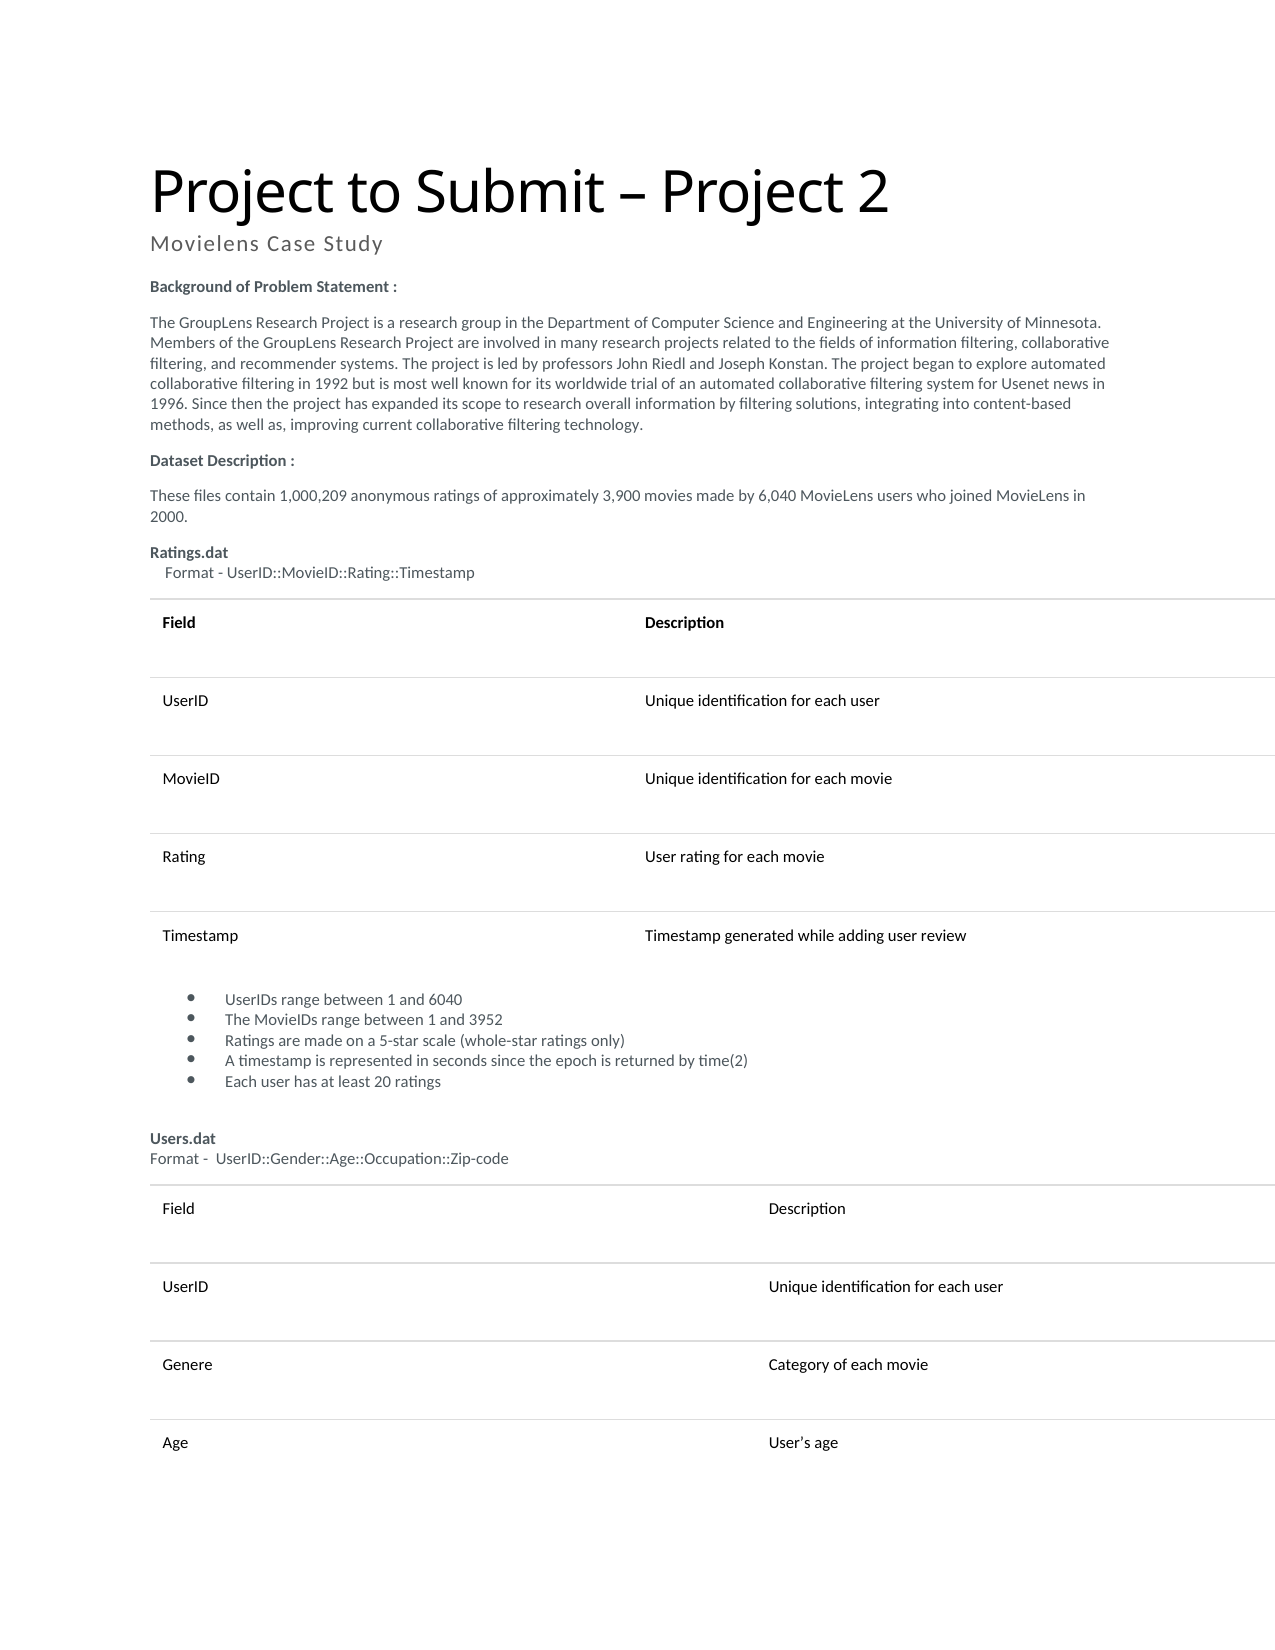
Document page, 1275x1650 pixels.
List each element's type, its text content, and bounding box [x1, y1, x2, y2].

table_cell Age [150, 1420, 756, 1497]
list The MovieIDs range between 1 and 3952 [187, 1009, 1125, 1030]
table_cell Genere [150, 1342, 756, 1418]
table_cell UserID [150, 678, 632, 754]
subtitle Movielens Case Study [150, 229, 1125, 257]
list Each user has at least 20 ratings [187, 1071, 1125, 1092]
text Users.dat Format - UserID::Gender::Age::Occupation::Zip-code [150, 1128, 1125, 1168]
table_header Field [150, 600, 632, 676]
table_header Field [150, 1186, 756, 1262]
table_cell Category of each movie [756, 1342, 1275, 1418]
text The GroupLens Research Project is a research group in the Department of Computer Science and Engineering at the University of Minnesota. Members of the GroupLens Research Project are involved in many research projects related to the fields of information filtering, collaborative filtering, and recommender systems. The project is led by professors John Riedl and Joseph Konstan. The project began to explore automated collaborative filtering in 1992 but is most well known for its worldwide trial of an automated collaborative filtering system for Usenet news in 1996. Since then the project has expanded its scope to research overall information by filtering solutions, integrating into content-based methods, as well as, improving current collaborative filtering technology. [150, 312, 1125, 434]
table_cell Unique identification for each movie [633, 756, 1275, 833]
list UserIDs range between 1 and 6040 [187, 989, 1125, 1009]
list Ratings are made on a 5-star scale (whole-star ratings only) [187, 1030, 1125, 1051]
table_cell Rating [150, 834, 632, 911]
text Dataset Description : [150, 450, 1125, 470]
text These files contain 1,000,209 anonymous ratings of approximately 3,900 movies made by 6,040 MovieLens users who joined MovieLens in 2000. [150, 486, 1125, 526]
table_header Description [633, 600, 1275, 676]
table_cell User rating for each movie [633, 834, 1275, 911]
table_cell User’s age [756, 1420, 1275, 1497]
title Project to Submit – Project 2 [150, 150, 1125, 229]
table_cell Timestamp generated while adding user review [633, 912, 1275, 989]
text Ratings.dat Format - UserID::MovieID::Rating::Timestamp [150, 542, 1125, 583]
table_cell MovieID [150, 756, 632, 833]
table_cell UserID [150, 1264, 756, 1340]
text Background of Problem Statement : [150, 276, 1125, 297]
table_cell Unique identification for each user [633, 678, 1275, 754]
table_header Description [756, 1186, 1275, 1262]
table_cell Unique identification for each user [756, 1264, 1275, 1340]
table_cell Timestamp [150, 912, 632, 989]
list A timestamp is represented in seconds since the epoch is returned by time(2) [187, 1051, 1125, 1071]
